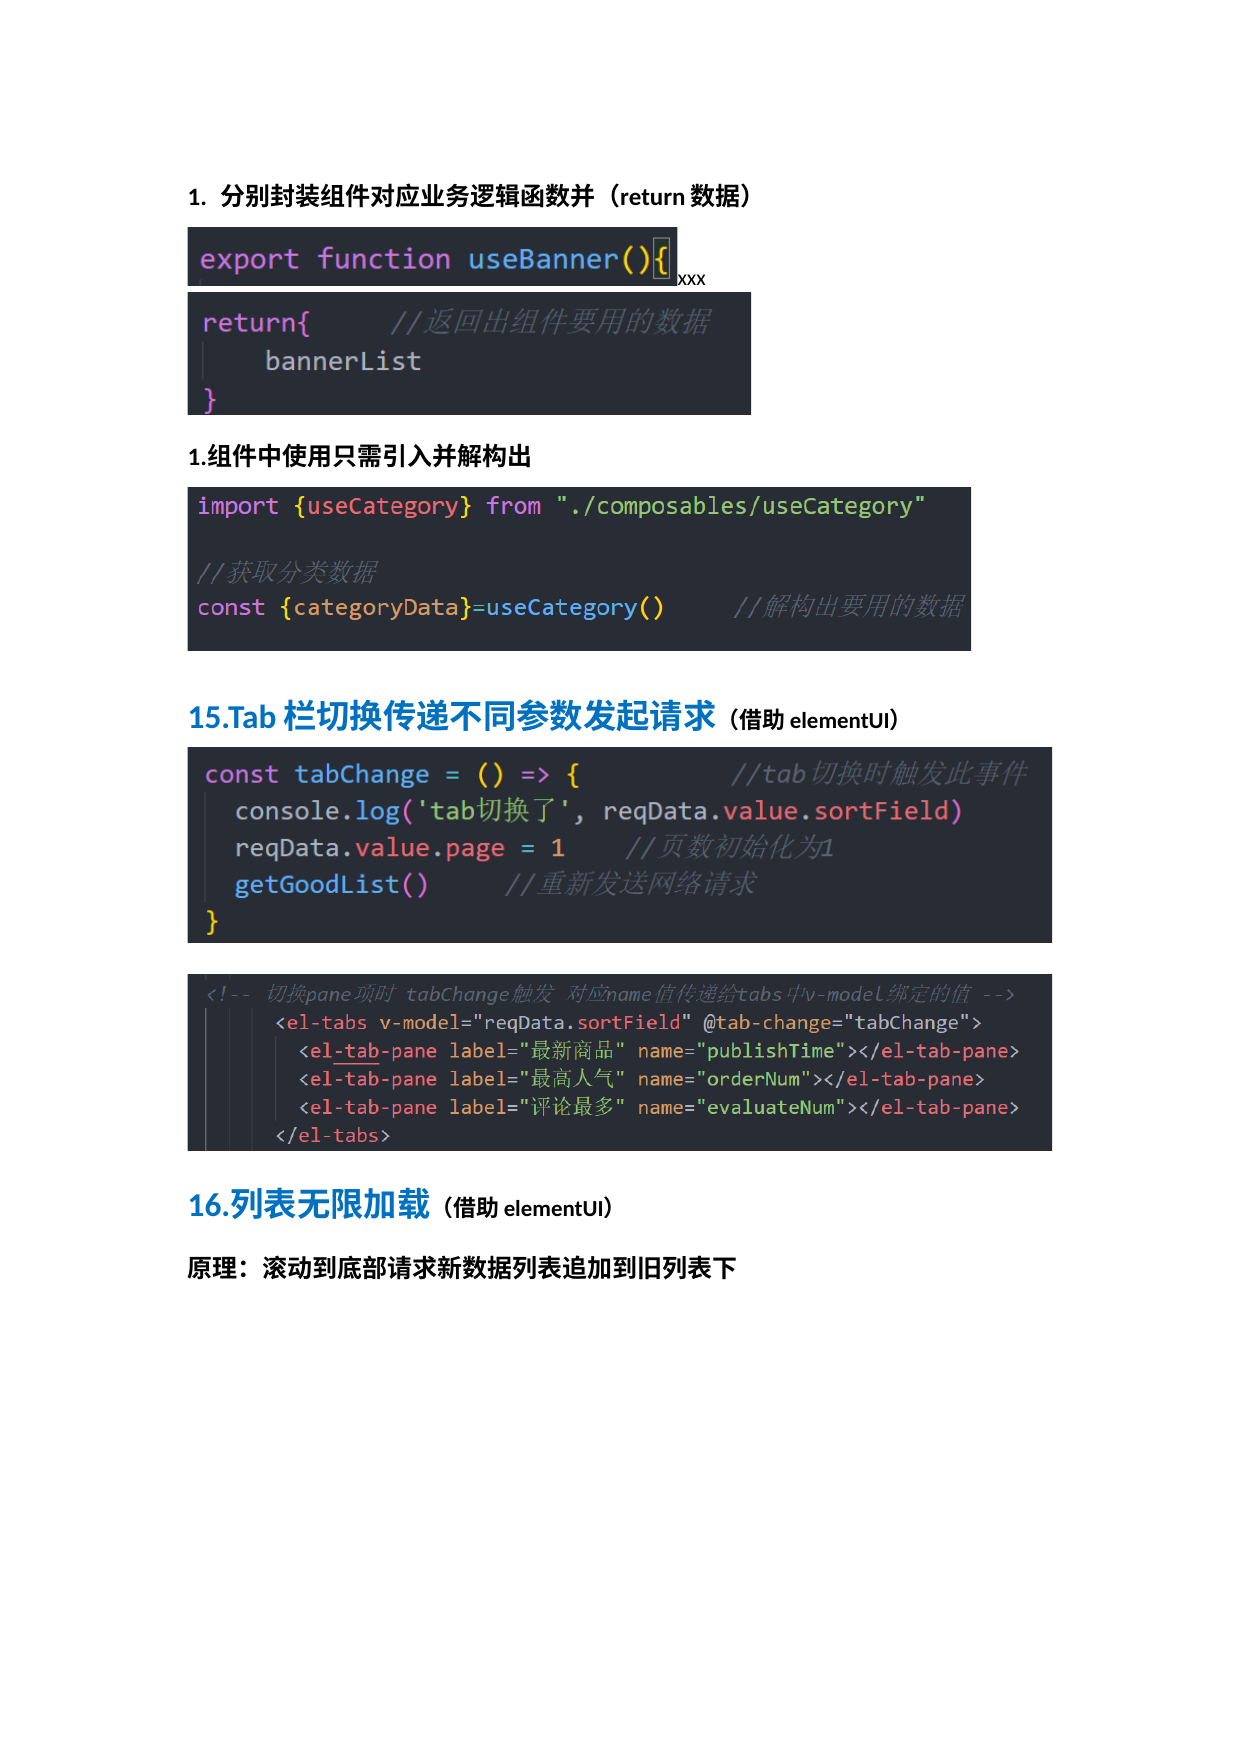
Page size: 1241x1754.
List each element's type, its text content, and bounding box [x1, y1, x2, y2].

list 分别封装组件对应业务逻辑函数并（return数据） [187, 162, 1053, 227]
picture [187, 227, 678, 286]
list 15.Tab栏切换传递不同参数发起请求（借助elementUI） [187, 682, 1053, 747]
picture [187, 292, 752, 415]
text 16.列表无限加载（借助elementUI） [187, 1169, 1053, 1234]
text 原理：滚动到底部请求新数据列表追加到旧列表下 [187, 1234, 1053, 1299]
picture [187, 747, 1053, 943]
picture [187, 974, 1053, 1151]
picture [187, 487, 972, 651]
list 1.组件中使用只需引入并解构出 [187, 422, 1053, 487]
